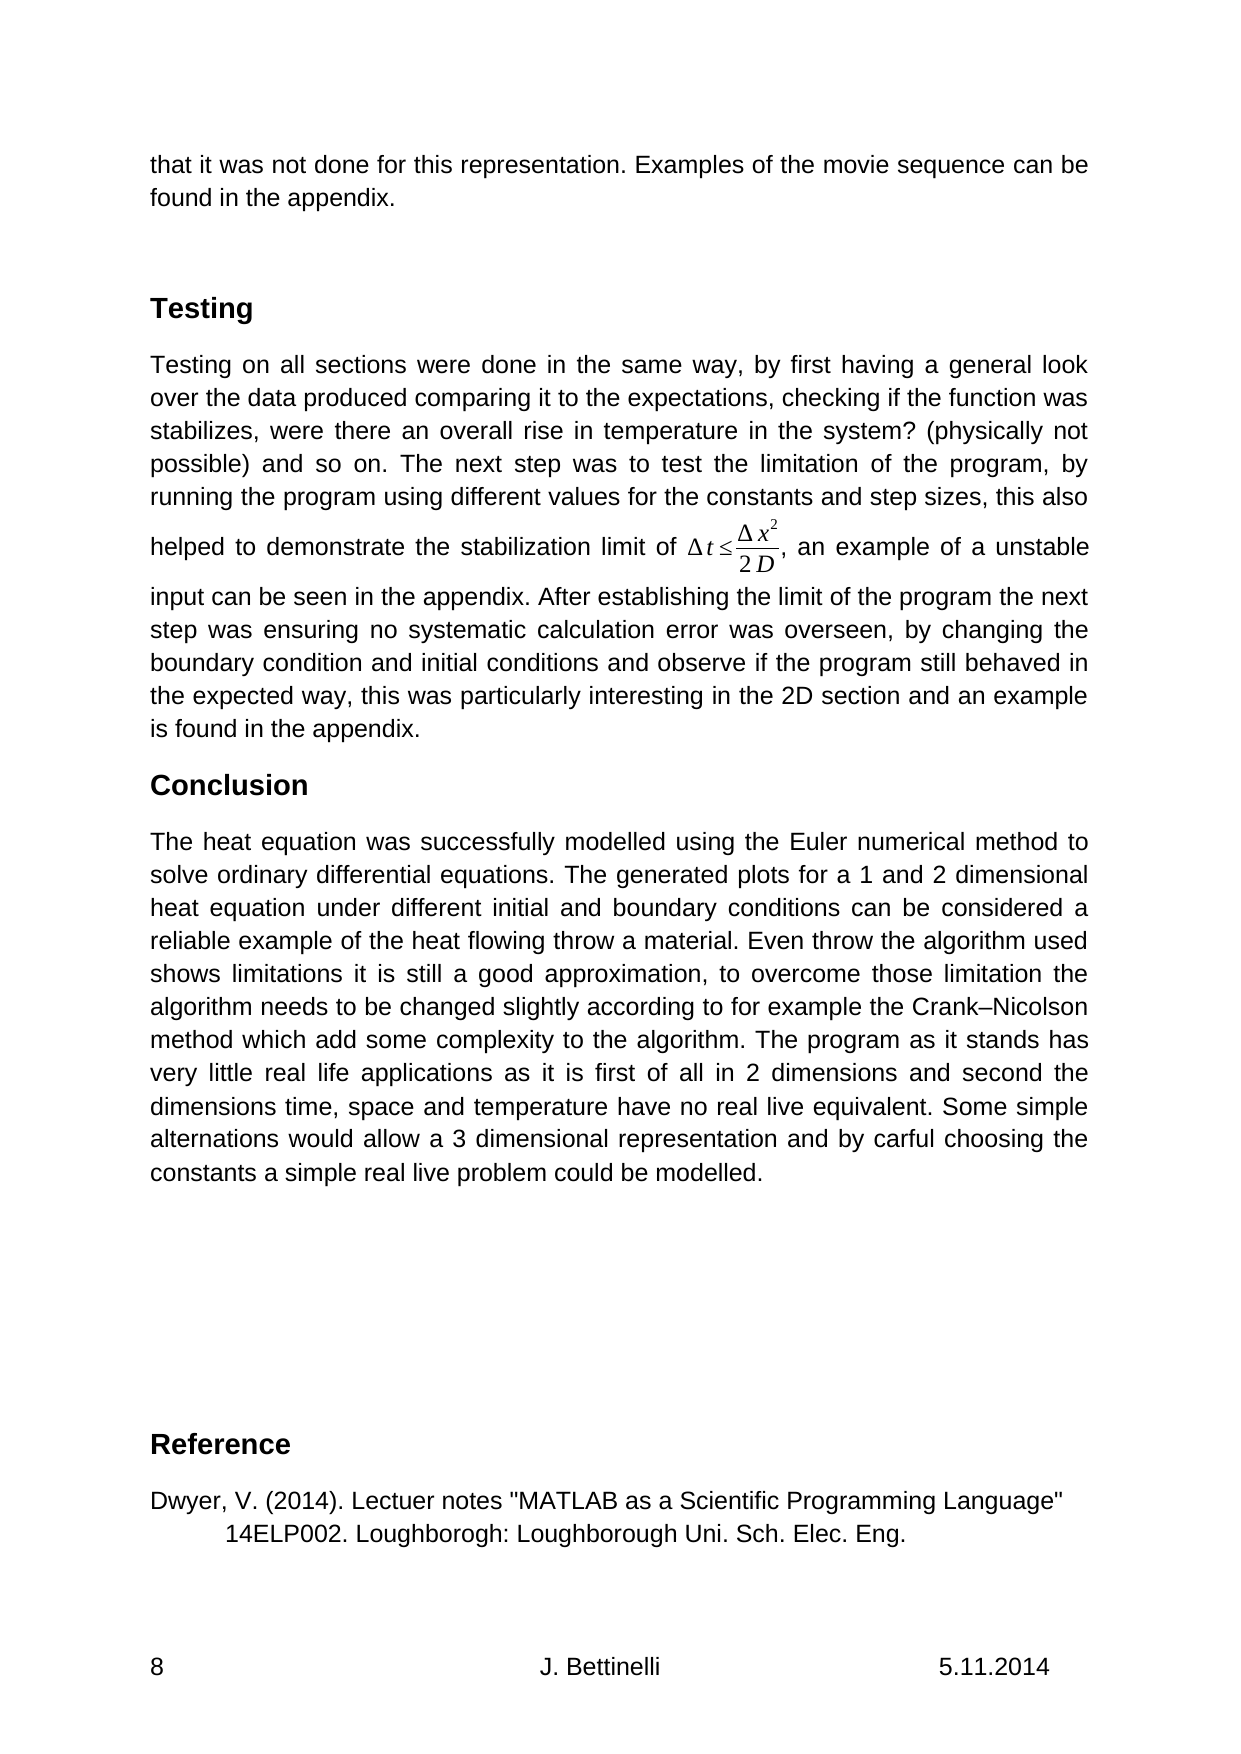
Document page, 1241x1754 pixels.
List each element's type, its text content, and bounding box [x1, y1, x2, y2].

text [150, 150, 1090, 212]
text Testing on all sections were done in the same way, by first having a general look over the data produced comparing it to the expectations, checking if the function was stabilizes, were there an overall rise in temperature in the system? (physically not possible) and so on. The next step was to test the limitation of the program, by running the program using different values for the constants and step sizes, this also helped to demonstrate the stabilization limit of , an example of a unstable input can be seen in the appendix. After establishing the limit of the program the next step was ensuring no systematic calculation error was overseen, by changing the boundary condition and initial conditions and observe if the program still behaved in the expected way, this was particularly interesting in the 2D section and an example is found in the appendix. [150, 350, 1090, 743]
text Conclusion [150, 768, 1090, 801]
text The heat equation was successfully modelled using the Euler numerical method to solve ordinary differential equations. The generated plots for a 1 and 2 dimensional heat equation under different initial and boundary conditions can be considered a reliable example of the heat flowing throw a material. Even throw the algorithm used shows limitations it is still a good approximation, to overcome those limitation the algorithm needs to be changed slightly according to for example the Crank–Nicolson method which add some complexity to the algorithm. The program as it stands has very little real life applications as it is first of all in 2 dimensions and second the dimensions time, space and temperature have no real live equivalent. Some simple alternations would allow a 3 dimensional representation and by carful choosing the constants a simple real live problem could be modelled. [150, 827, 1090, 1186]
text Testing [150, 291, 1090, 324]
